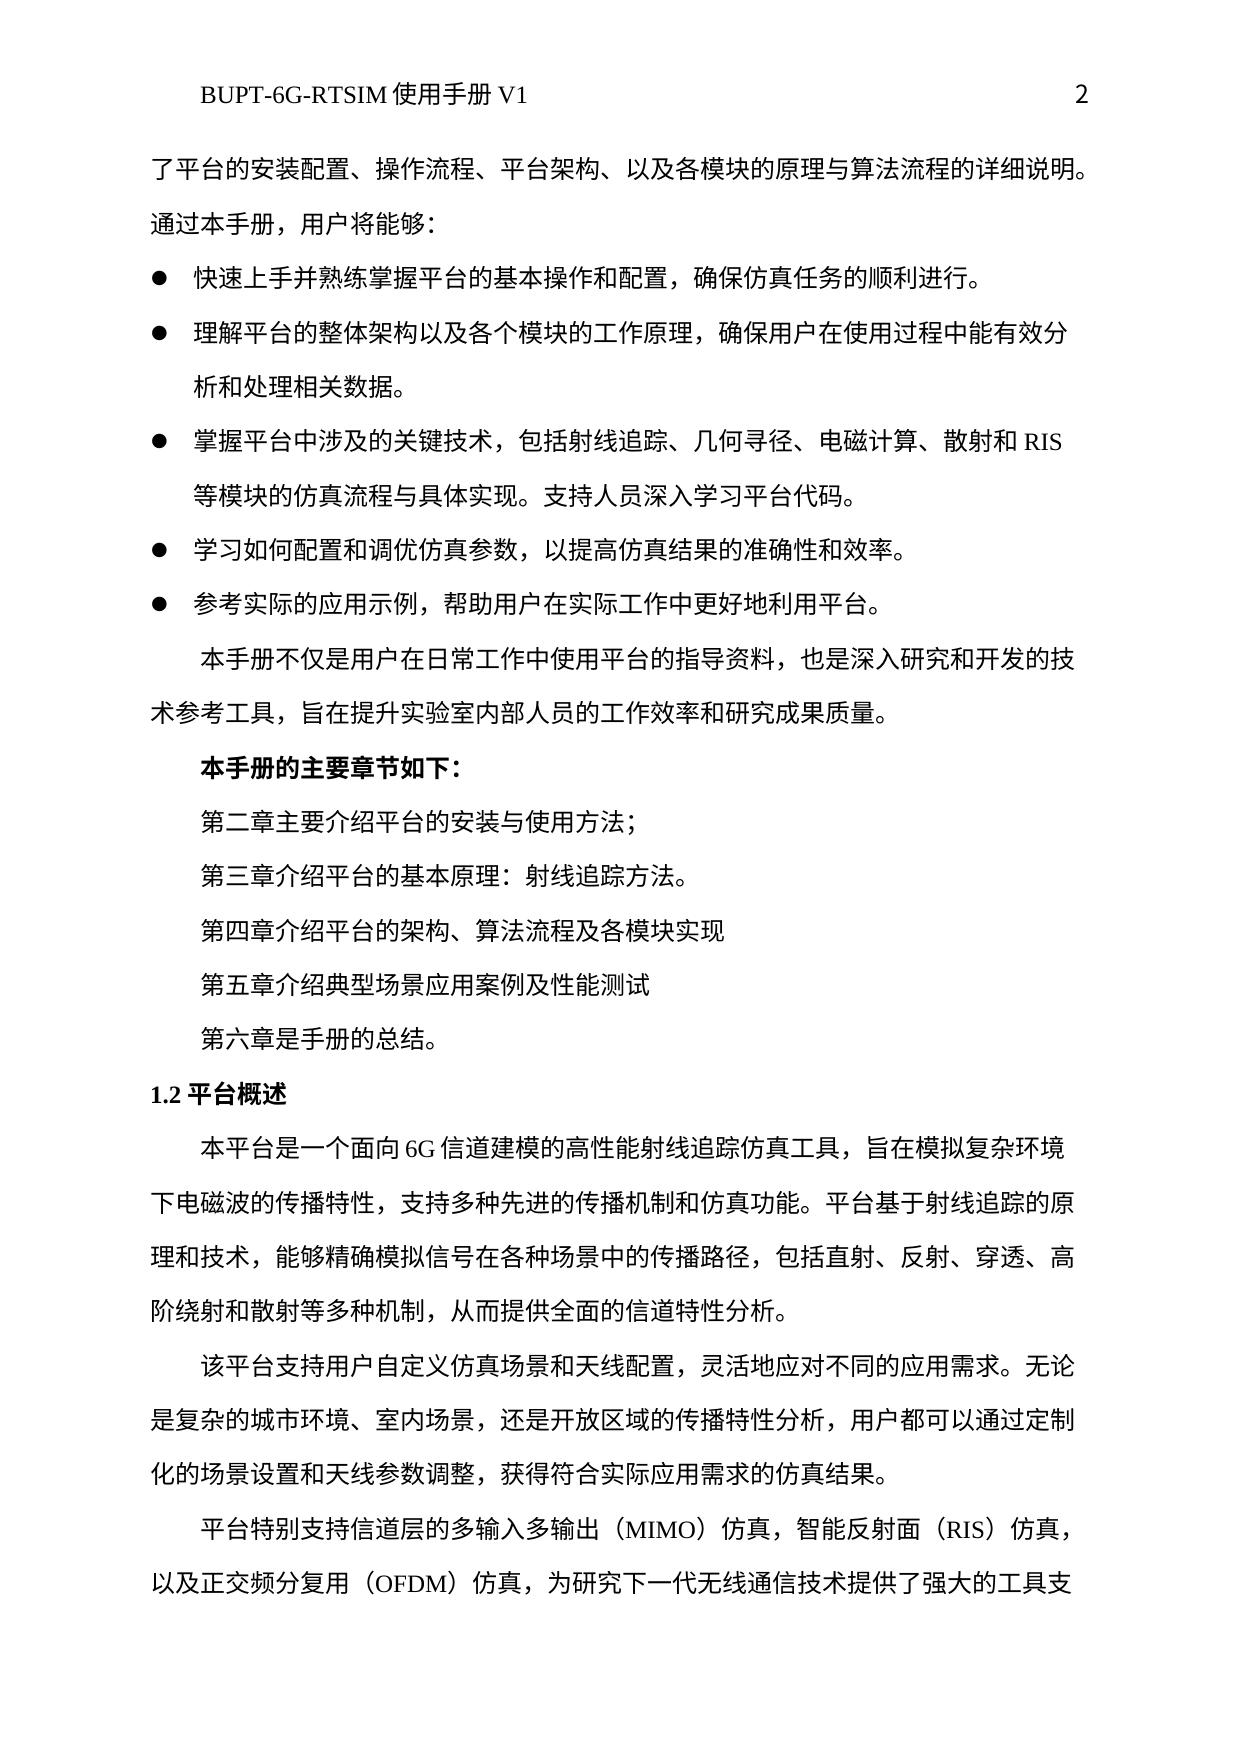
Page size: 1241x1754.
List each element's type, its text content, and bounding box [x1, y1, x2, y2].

text 第四章介绍平台的架构、算法流程及各模块实现 [150, 911, 1090, 947]
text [150, 150, 1090, 241]
text 第五章介绍典型场景应用案例及性能测试 [150, 966, 1090, 1002]
list 学习如何配置和调优仿真参数，以提高仿真结果的准确性和效率。 [150, 531, 1090, 567]
list 快速上手并熟练掌握平台的基本操作和配置，确保仿真任务的顺利进行。 [150, 259, 1090, 295]
text 本手册不仅是用户在日常工作中使用平台的指导资料，也是深入研究和开发的技术参考工具，旨在提升实验室内部人员的工作效率和研究成果质量。 [150, 639, 1090, 730]
subtitle 1.2 平台概述 [150, 1074, 1090, 1111]
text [150, 1509, 1090, 1600]
text 该平台支持用户自定义仿真场景和天线配置，灵活地应对不同的应用需求。无论是复杂的城市环境、室内场景，还是开放区域的传播特性分析，用户都可以通过定制化的场景设置和天线参数调整，获得符合实际应用需求的仿真结果。 [150, 1346, 1090, 1491]
text 第六章是手册的总结。 [150, 1020, 1090, 1056]
list 理解平台的整体架构以及各个模块的工作原理，确保用户在使用过程中能有效分析和处理相关数据。 [150, 313, 1090, 404]
text 本平台是一个面向6G信道建模的高性能射线追踪仿真工具，旨在模拟复杂环境下电磁波的传播特性，支持多种先进的传播机制和仿真功能。平台基于射线追踪的原理和技术，能够精确模拟信号在各种场景中的传播路径，包括直射、反射、穿透、高阶绕射和散射等多种机制，从而提供全面的信道特性分析。 [150, 1129, 1090, 1328]
text 第二章主要介绍平台的安装与使用方法； [150, 802, 1090, 839]
list 参考实际的应用示例，帮助用户在实际工作中更好地利用平台。 [150, 585, 1090, 621]
text 本手册的主要章节如下： [150, 748, 1090, 784]
list 掌握平台中涉及的关键技术，包括射线追踪、几何寻径、电磁计算、散射和RIS等模块的仿真流程与具体实现。支持人员深入学习平台代码。 [150, 422, 1090, 512]
text 第三章介绍平台的基本原理：射线追踪方法。 [150, 857, 1090, 893]
